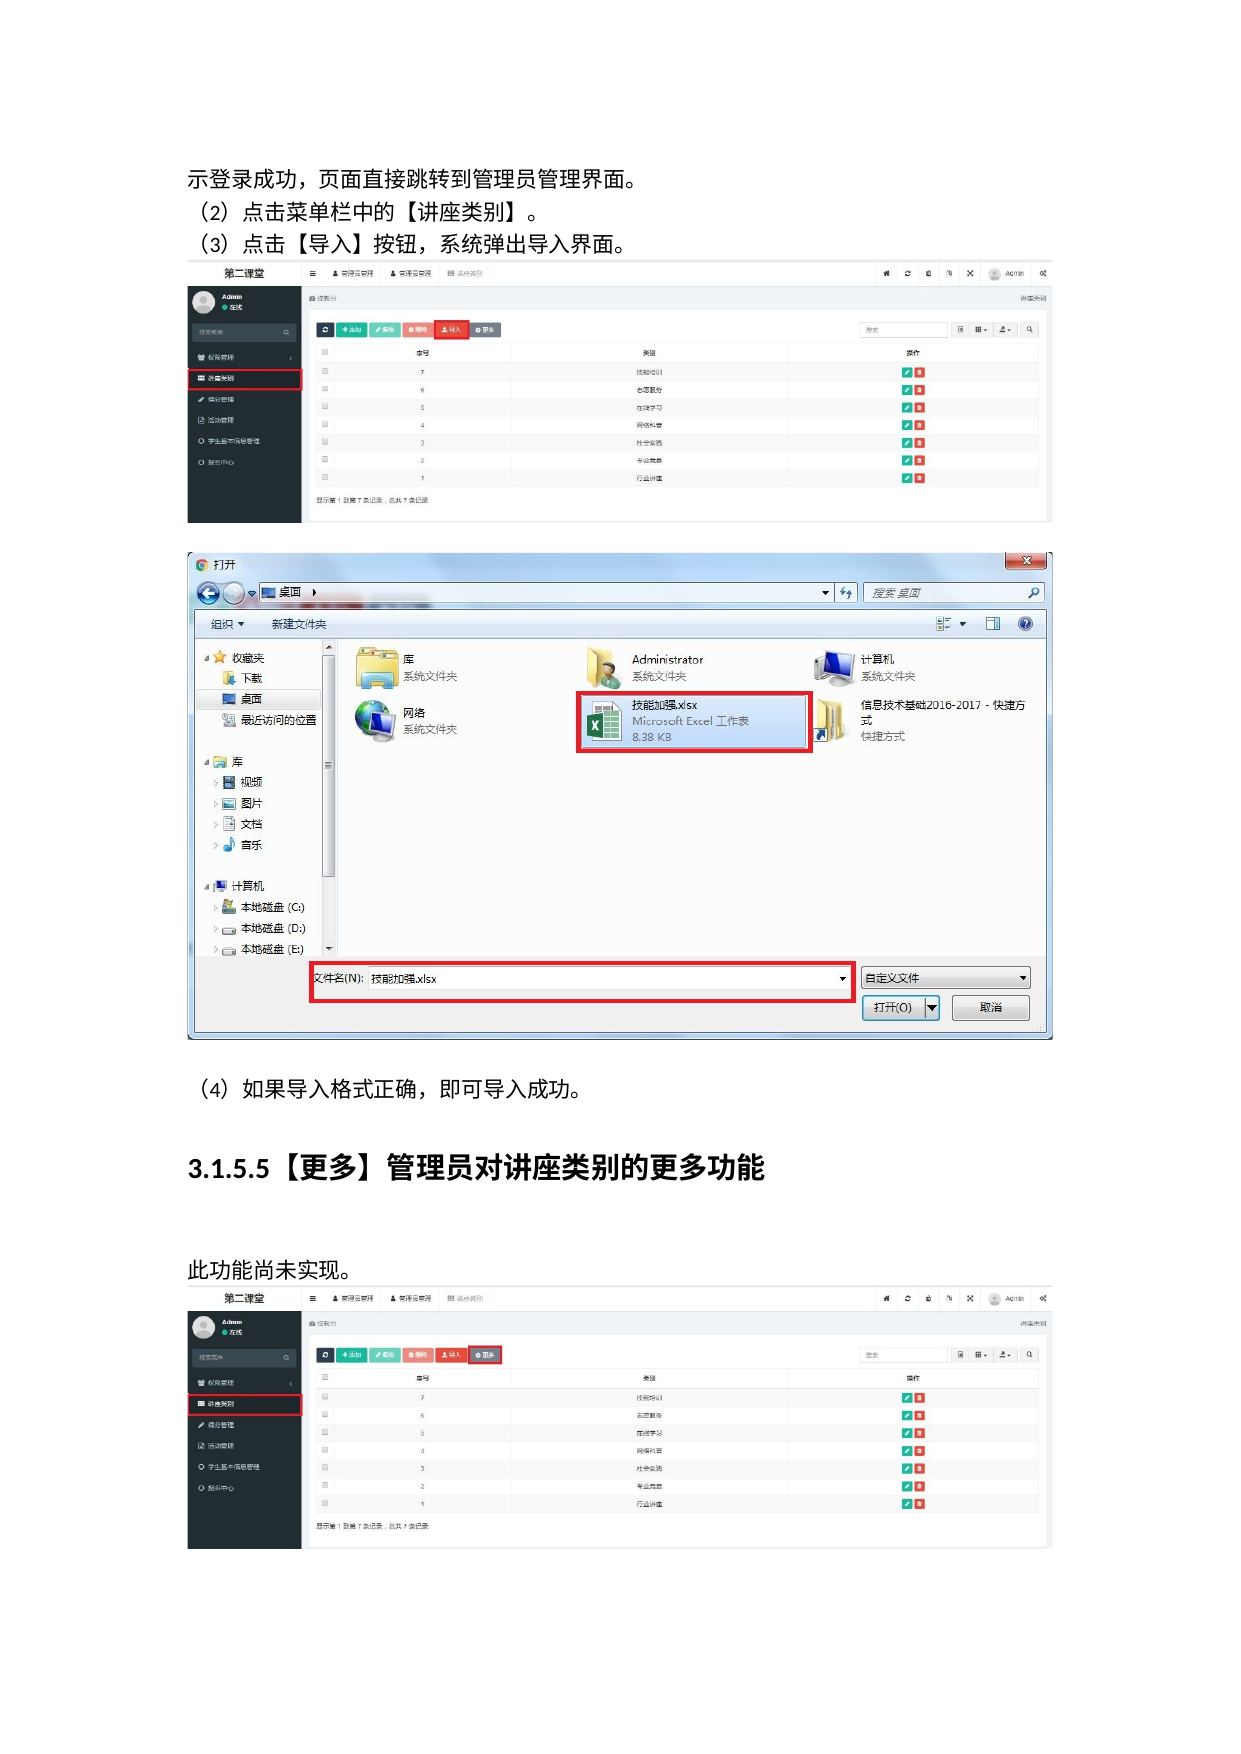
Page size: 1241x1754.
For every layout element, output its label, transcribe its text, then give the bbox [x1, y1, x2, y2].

picture [187, 259, 1053, 523]
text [187, 162, 1053, 194]
text （2）点击菜单栏中的【讲座类别】。 [187, 194, 1053, 227]
text 此功能尚未实现。 [187, 1252, 1053, 1285]
subtitle 3.1.5.5【更多】管理员对讲座类别的更多功能 [187, 1134, 1053, 1199]
text （3）点击【导入】按钮，系统弹出导入界面。 [187, 227, 1053, 259]
picture [187, 552, 1053, 1040]
text （4）如果导入格式正确，即可导入成功。 [187, 1072, 1053, 1104]
picture [187, 1285, 1053, 1549]
